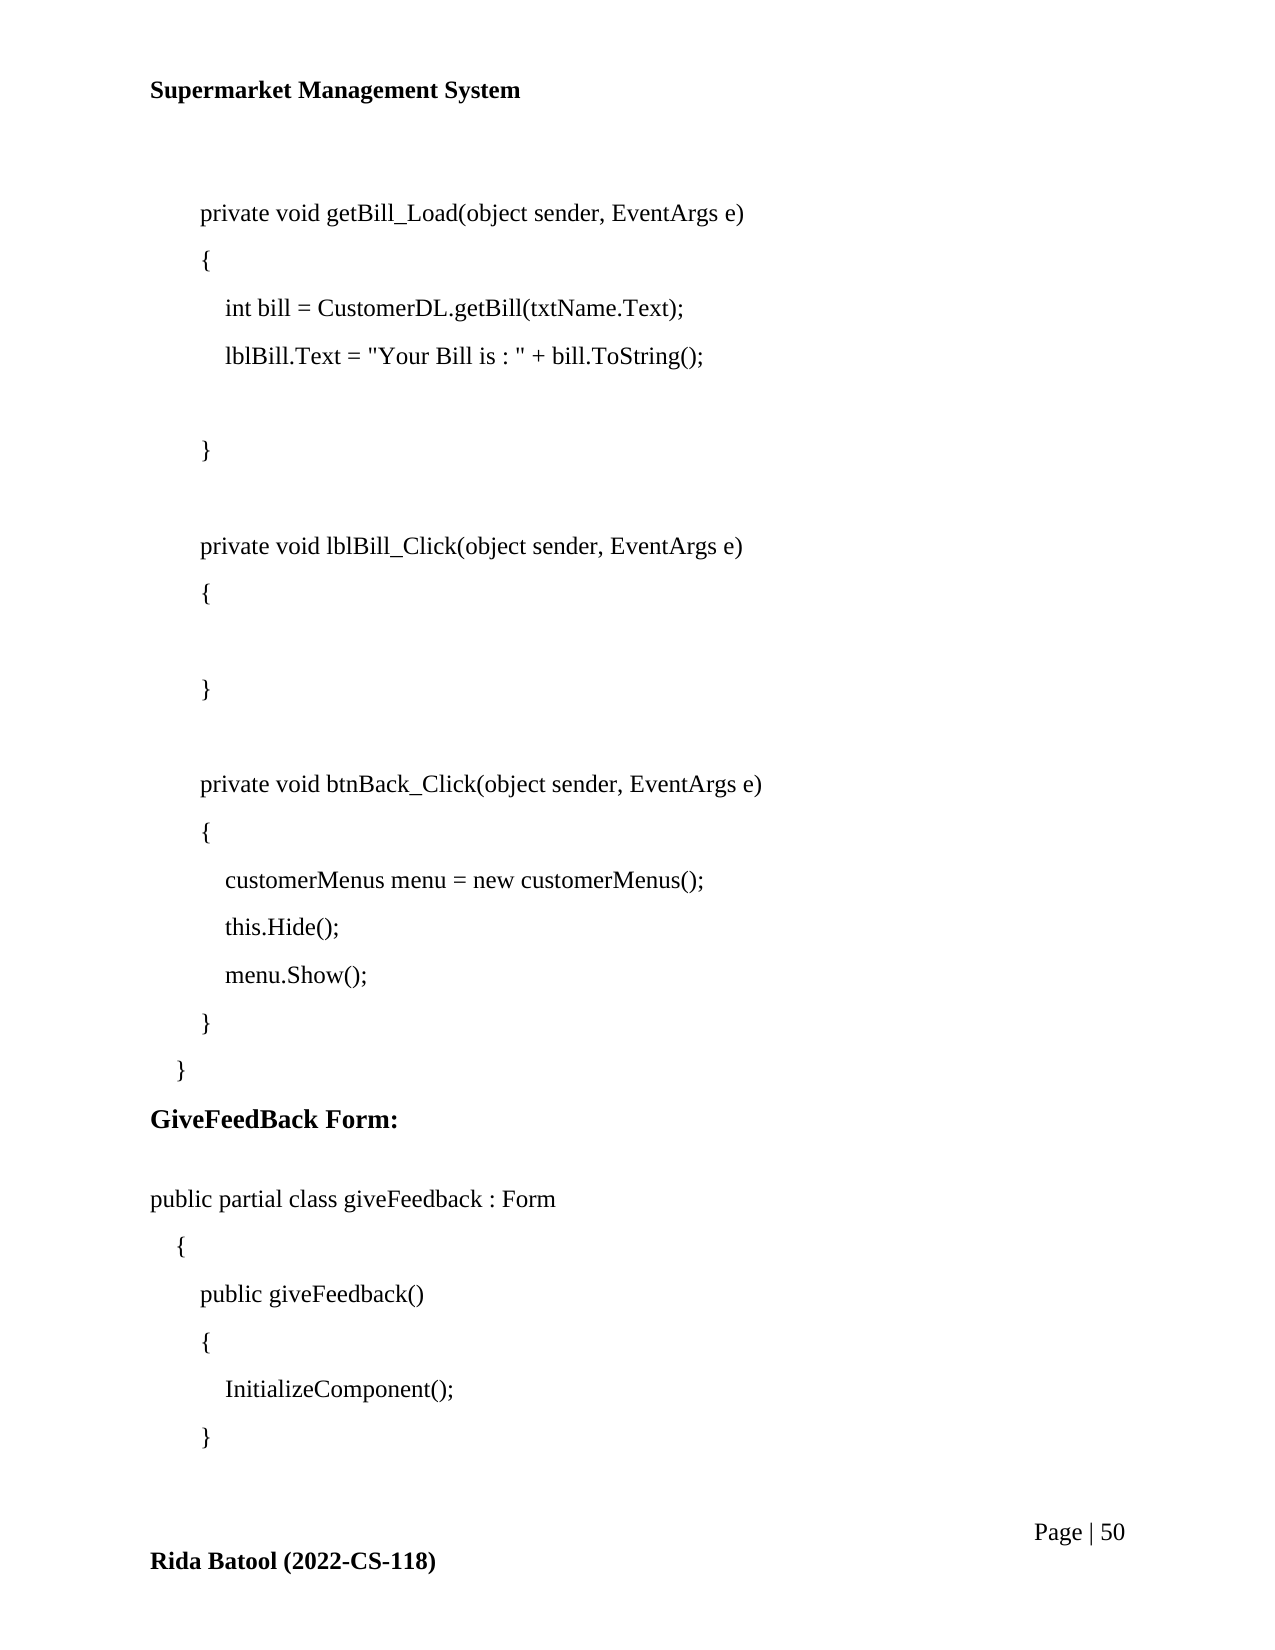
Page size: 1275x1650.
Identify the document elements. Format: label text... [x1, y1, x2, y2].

text InitializeComponent(); [150, 1374, 1125, 1403]
text public giveFeedback() [150, 1279, 1125, 1308]
text { [150, 578, 1125, 607]
text menu.Show(); [150, 960, 1125, 989]
text } [150, 1422, 1125, 1451]
text { [150, 245, 1125, 274]
text { [150, 1231, 1125, 1260]
text { [150, 817, 1125, 846]
text private void getBill_Load(object sender, EventArgs e) [150, 198, 1125, 226]
text } [150, 674, 1125, 703]
text customerMenus menu = new customerMenus(); [150, 865, 1125, 893]
text private void lblBill_Click(object sender, EventArgs e) [150, 531, 1125, 559]
text lblBill.Text = "Your Bill is : " + bill.ToString(); [150, 341, 1125, 369]
text } [150, 435, 1125, 464]
text this.Hide(); [150, 912, 1125, 941]
text public partial class giveFeedback : Form [150, 1184, 1125, 1212]
subtitle GiveFeedBack Form: [150, 1103, 1125, 1134]
text private void btnBack_Click(object sender, EventArgs e) [150, 769, 1125, 798]
text } [150, 1008, 1125, 1037]
text { [150, 1327, 1125, 1356]
text int bill = CustomerDL.getBill(txtName.Text); [150, 293, 1125, 322]
text } [150, 1056, 1125, 1084]
